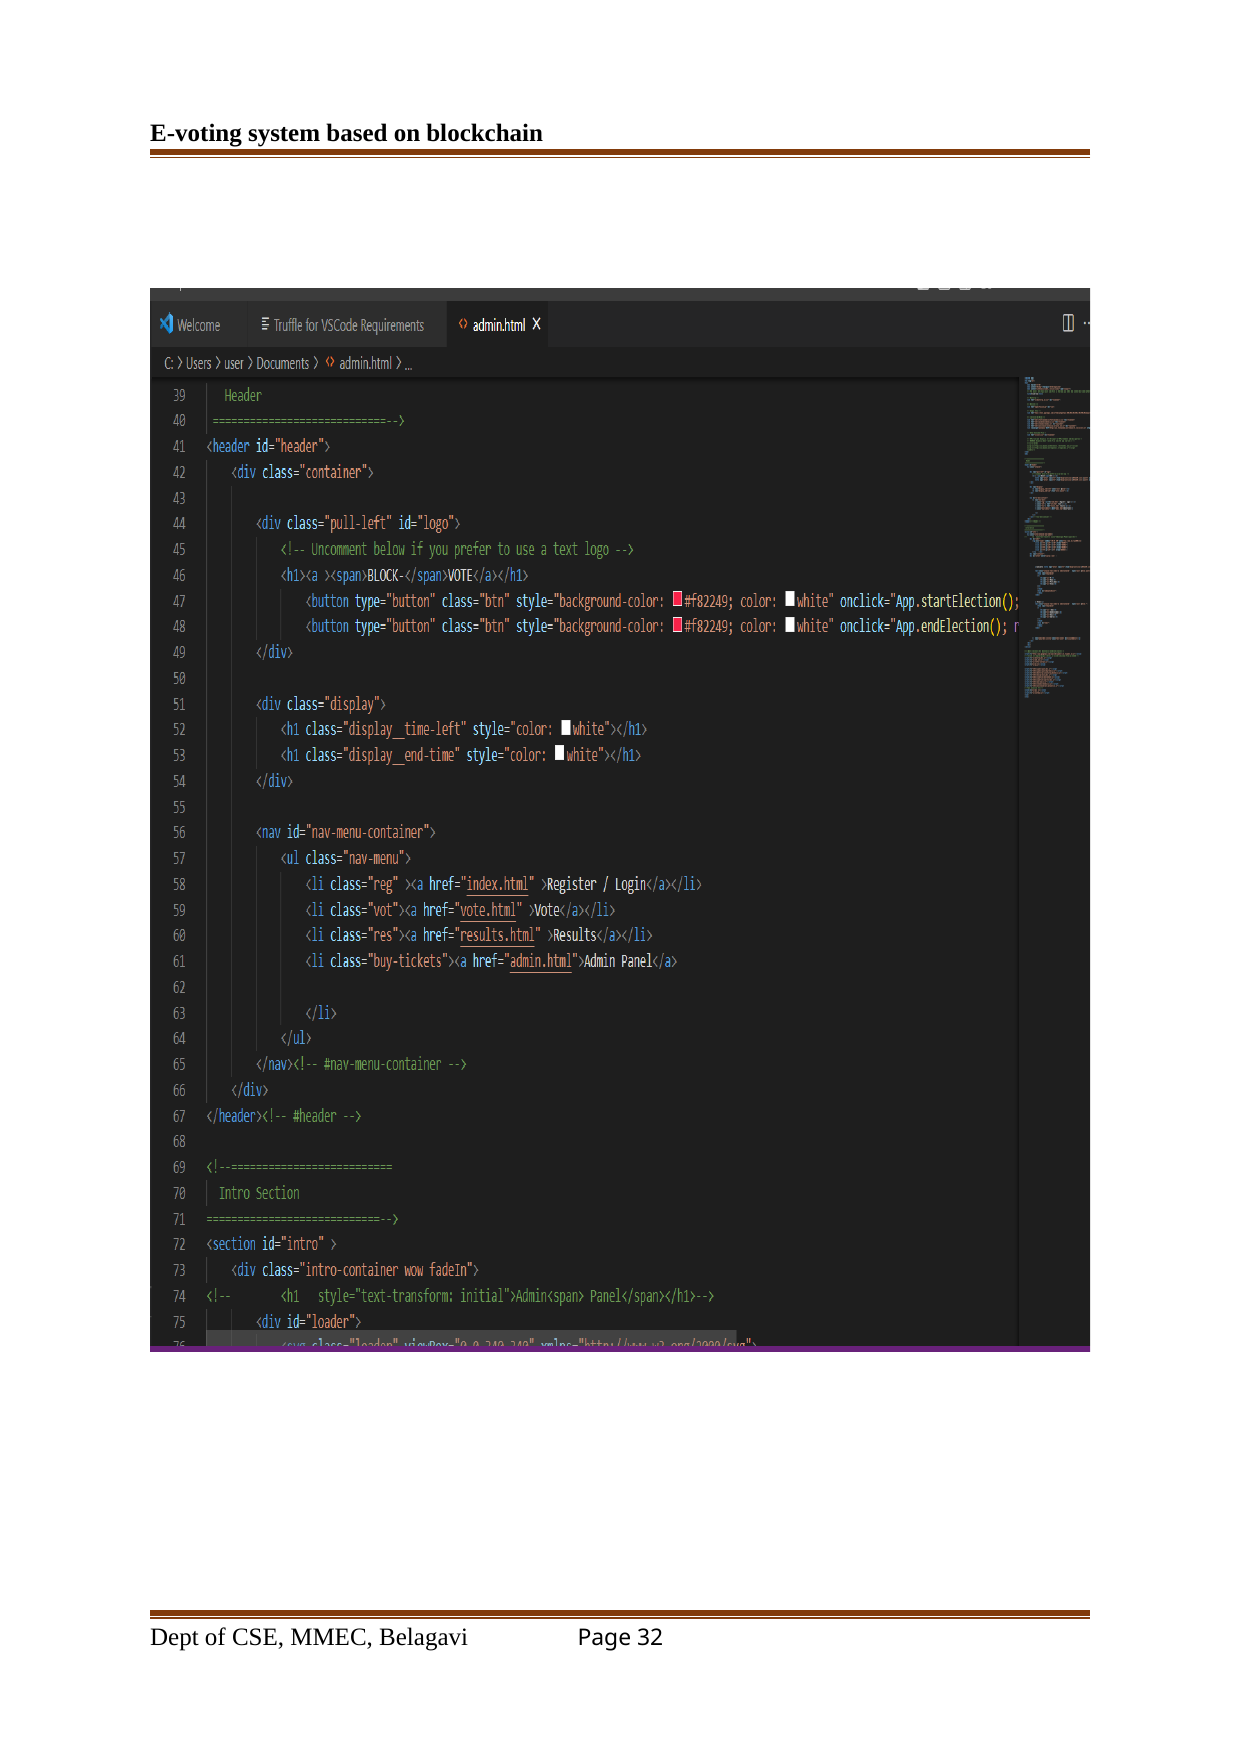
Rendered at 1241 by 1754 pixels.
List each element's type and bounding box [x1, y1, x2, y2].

picture [150, 288, 1091, 1352]
